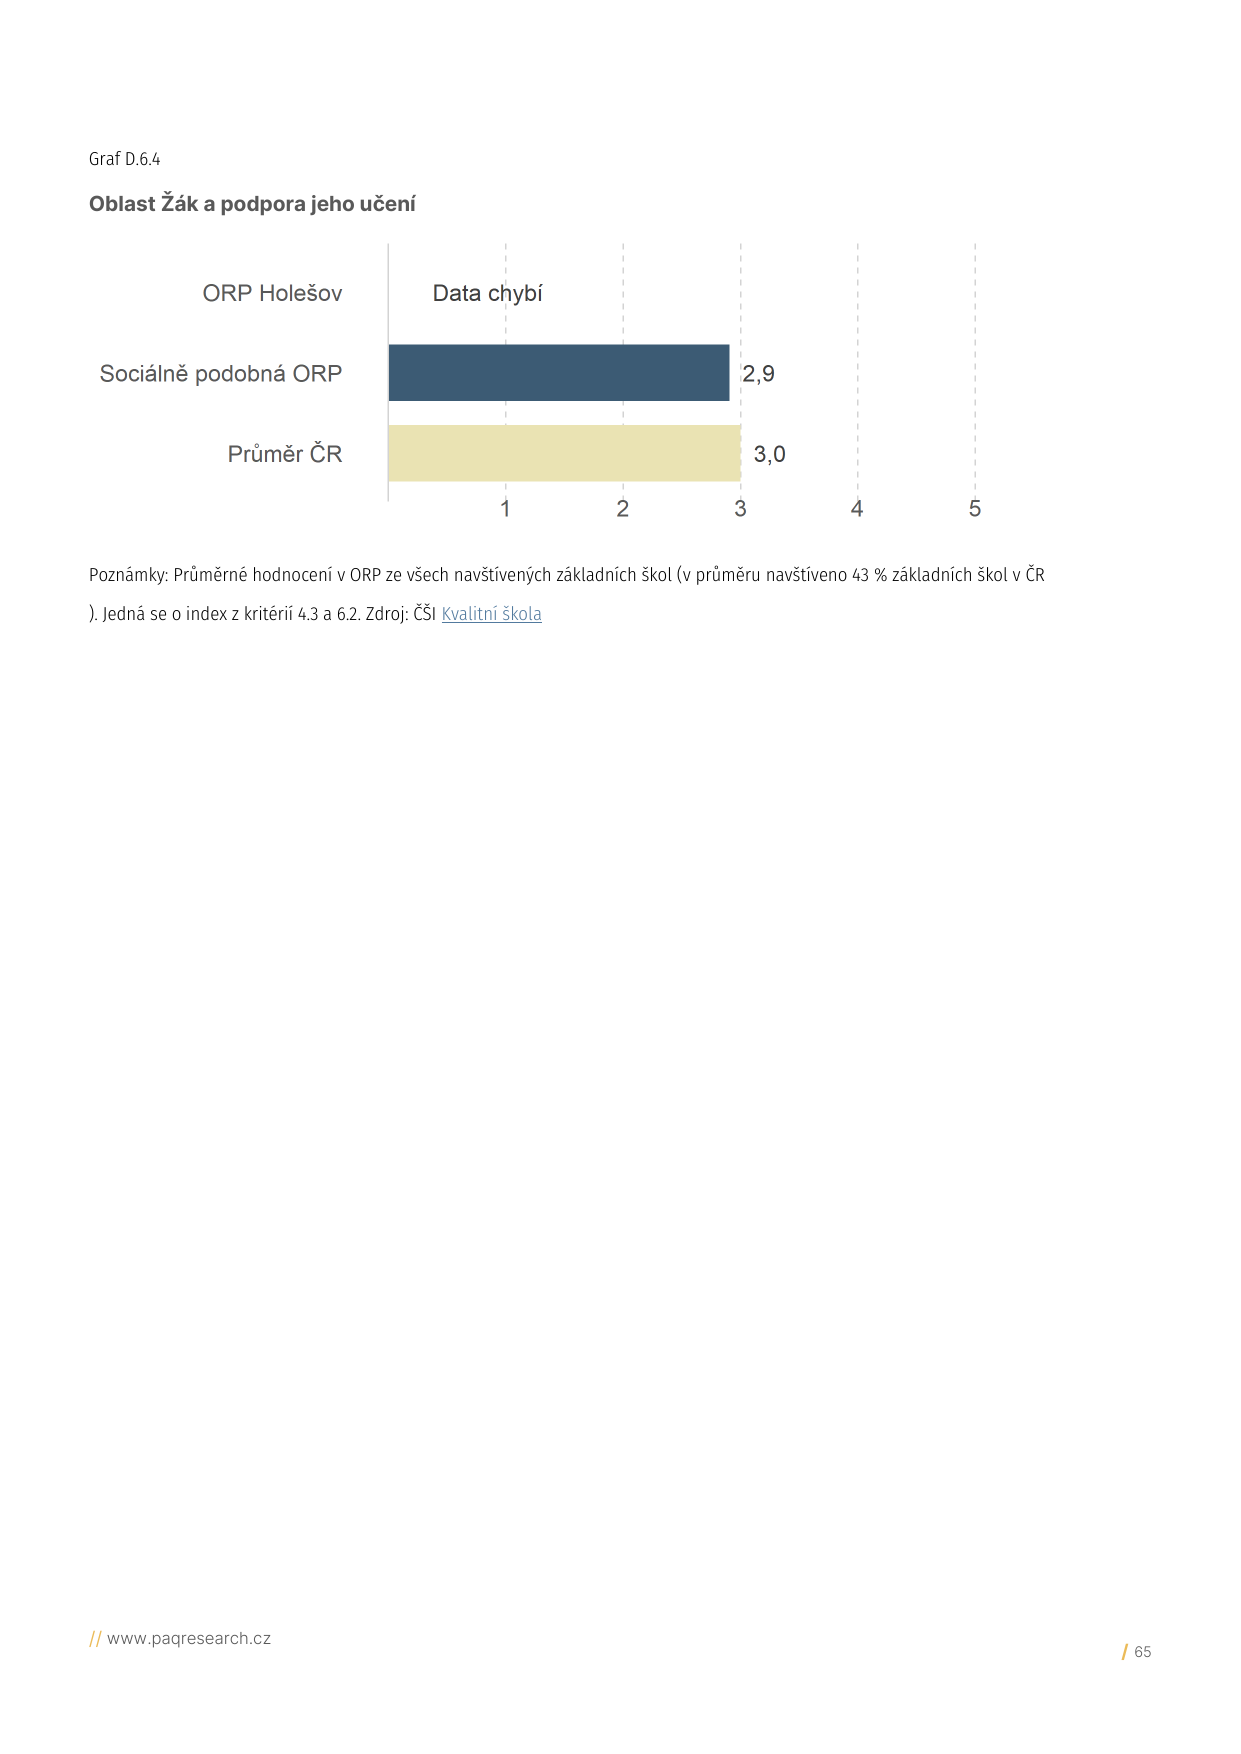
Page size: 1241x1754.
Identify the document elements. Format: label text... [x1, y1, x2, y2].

text ). Jedná se o index z kritérií 4.3 a 6.2. Zdroj: ČŠI Kvalitní škola [89, 603, 1152, 625]
text Poznámky: Průměrné hodnocení v ORP ze všech navštívených základních škol (v průměru navštíveno 43 % základních škol v ČR [89, 564, 1152, 587]
text Oblast Žák a podpora jeho učení [89, 186, 1152, 216]
picture [88, 216, 1139, 548]
text Graf D.6.4 [89, 148, 1152, 170]
